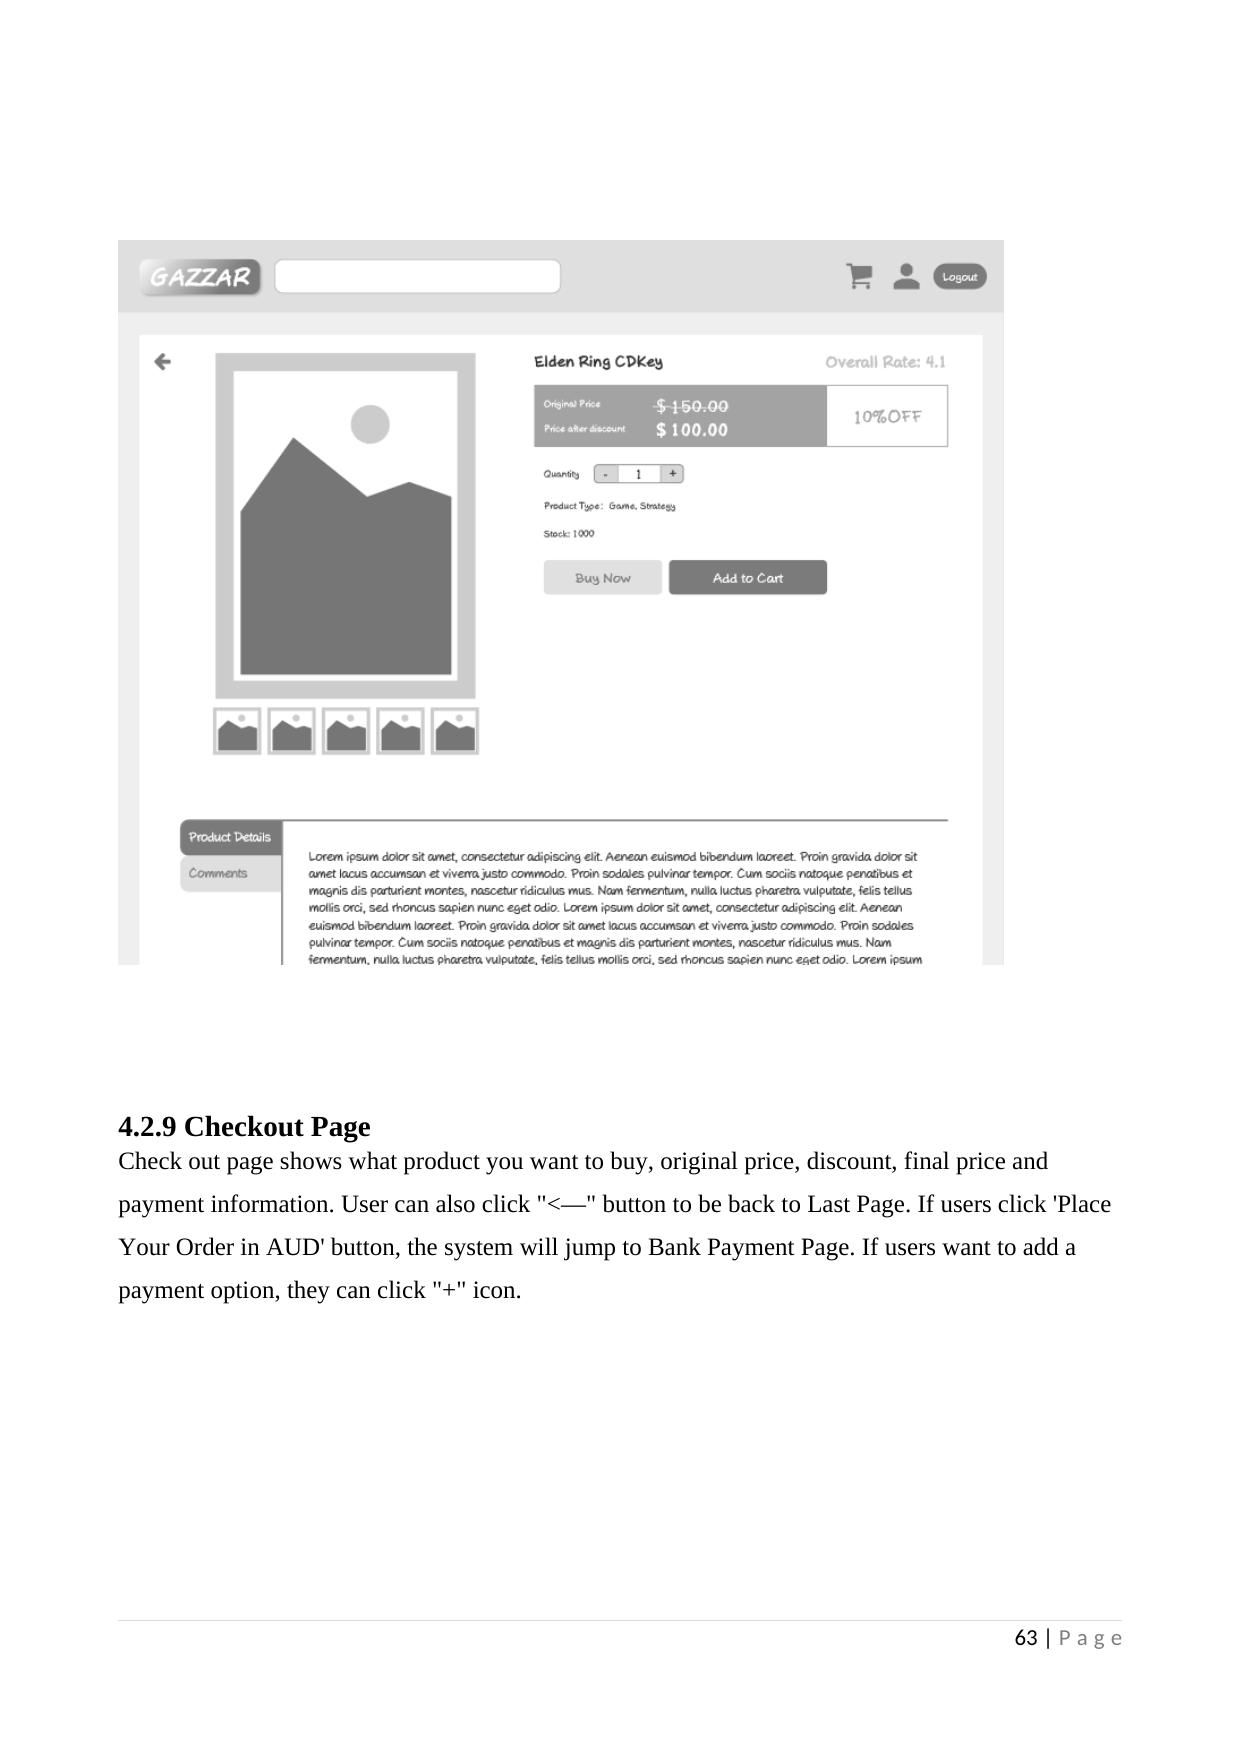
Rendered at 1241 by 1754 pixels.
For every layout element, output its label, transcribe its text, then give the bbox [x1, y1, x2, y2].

subtitle 4.2.9 Checkout Page [118, 1109, 1122, 1143]
text Check out page shows what product you want to buy, original price, discount, final price and payment information. User can also click "<—" button to be back to Last Page. If users click 'Place Your Order in AUD' button, the system will jump to Bank Payment Page. If users want to add a payment option, they can click "+" icon. [118, 1146, 1122, 1304]
picture [118, 240, 1004, 965]
